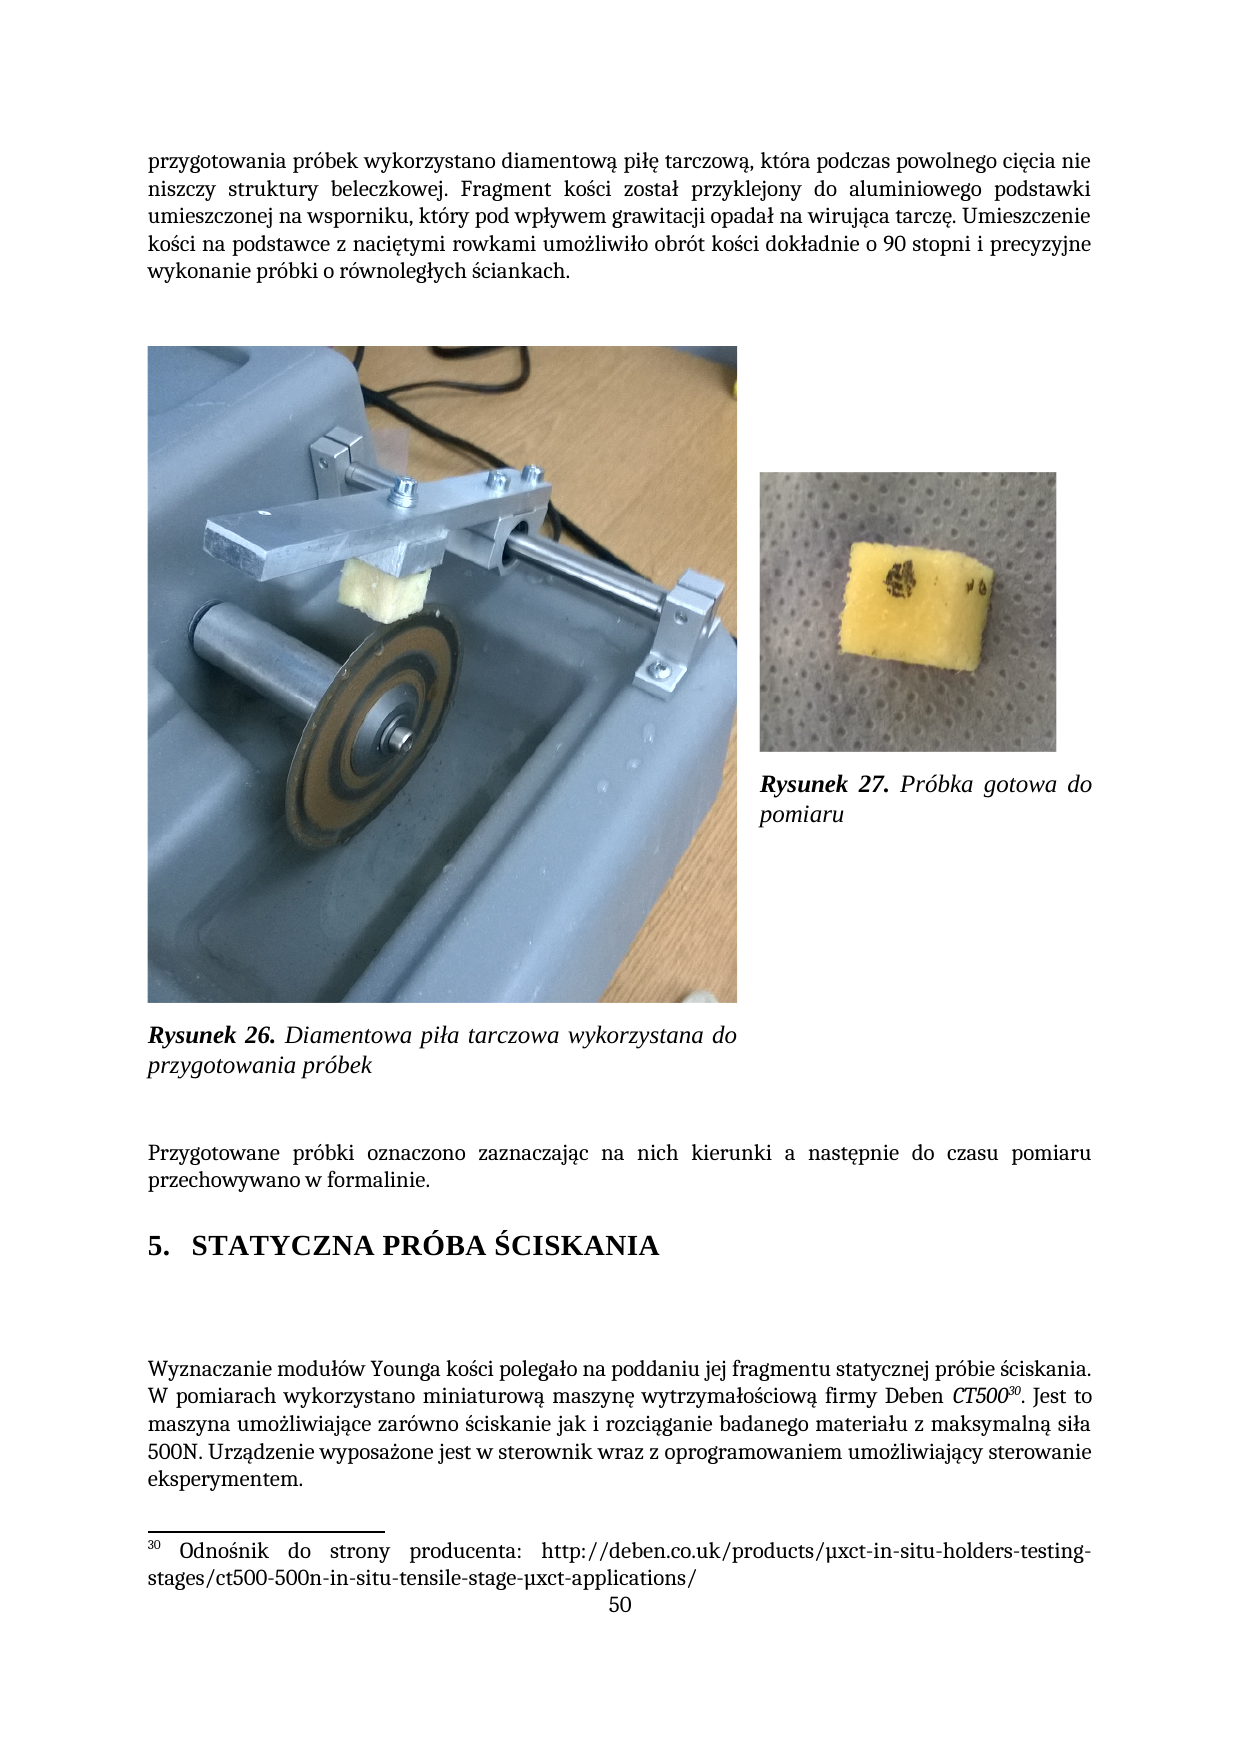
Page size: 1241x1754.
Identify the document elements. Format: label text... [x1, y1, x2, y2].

picture [759, 472, 1057, 752]
text Wyznaczanie modułów Younga kości polegało na poddaniu jej fragmentu statycznej próbie ściskania. W pomiarach wykorzystano miniaturową maszynę wytrzymałościową firmy Deben CT500. Jest to maszyna umożliwiające zarówno ściskanie jak i rozciąganie badanego materiału z maksymalną siła 500N. Urządzenie wyposażone jest w sterownik wraz z oprogramowaniem umożliwiający sterowanie eksperymentem. [148, 1356, 1092, 1492]
table_header Rysunek 26. Diamentowa piła tarczowa wykorzystana do przygotowania próbek [136, 347, 748, 1139]
picture [147, 346, 738, 1003]
text Przygotowane próbki oznaczono zaznaczając na nich kierunki a następnie do czasu pomiaru przechowywano w formalinie. [148, 1139, 1092, 1193]
table_header Rysunek 27. Próbka gotowa do pomiaru [748, 347, 1104, 1139]
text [148, 148, 1092, 284]
subtitle Statyczna próba ściskania [148, 1228, 1092, 1261]
